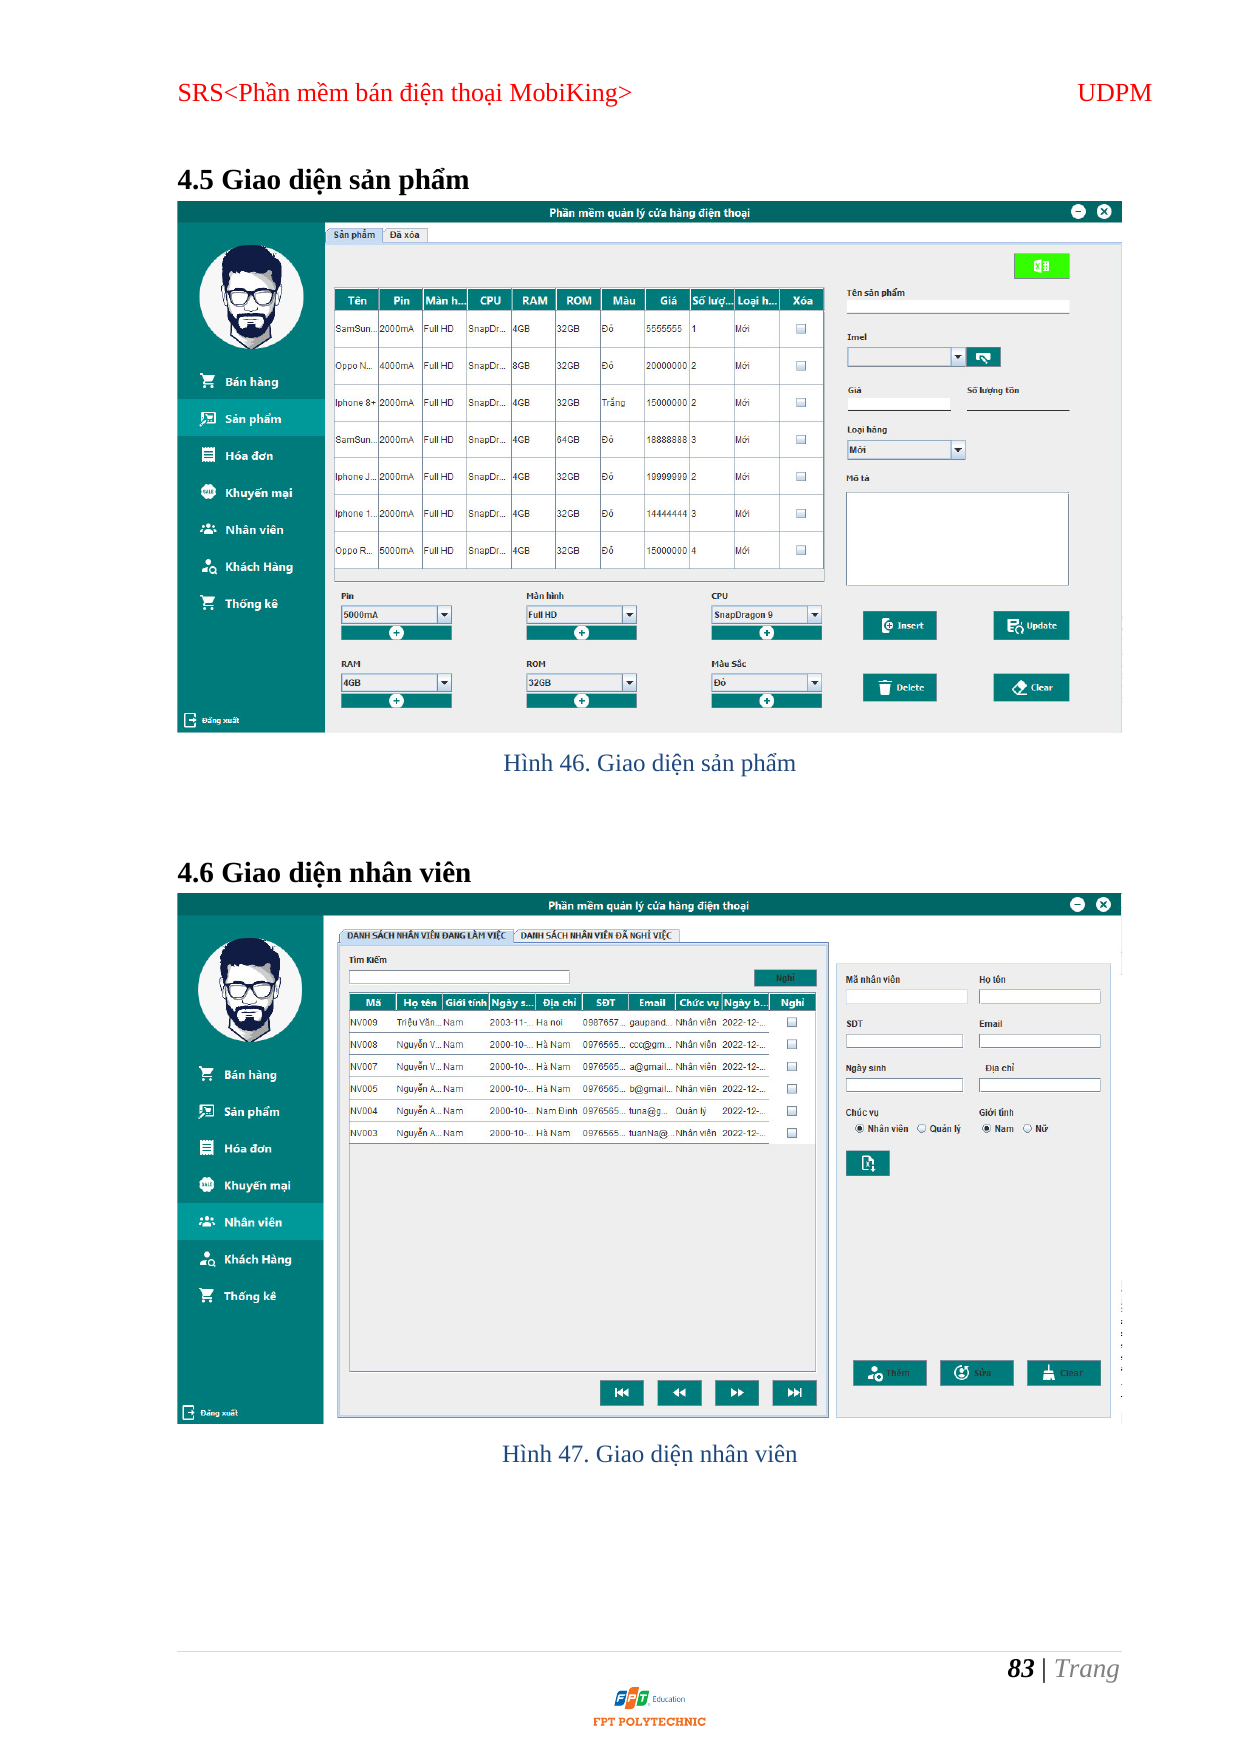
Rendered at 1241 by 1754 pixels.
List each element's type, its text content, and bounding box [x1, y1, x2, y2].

picture [593, 1687, 706, 1726]
text Hình 46. Giao diện sản phẩm [177, 748, 1122, 777]
text 4.5 Giao diện sản phẩm [177, 162, 1122, 196]
text Hình 47. Giao diện nhân viên [177, 1439, 1122, 1468]
picture [177, 893, 1123, 1424]
picture [177, 201, 1123, 733]
text 4.6 Giao diện nhân viên [177, 855, 1122, 889]
